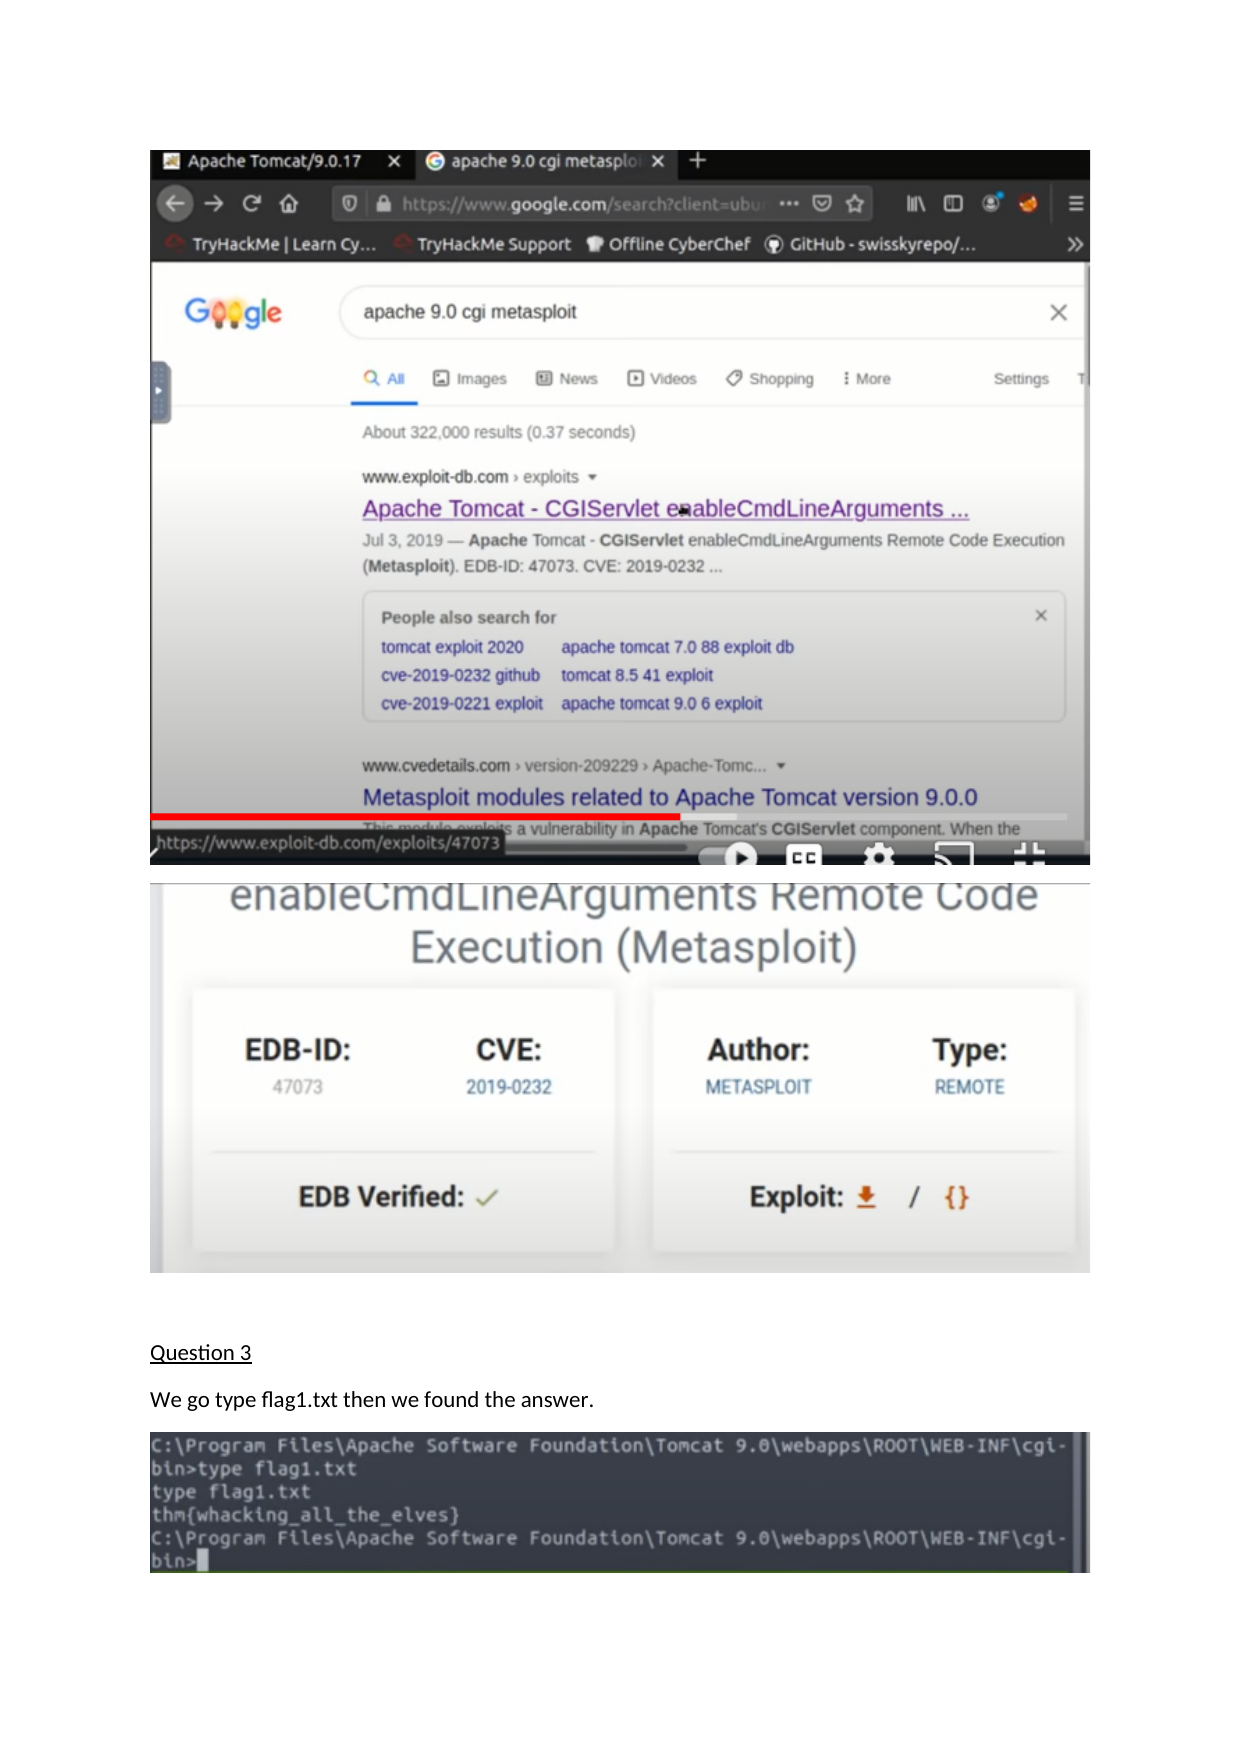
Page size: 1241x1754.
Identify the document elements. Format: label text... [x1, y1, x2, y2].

picture [150, 150, 1091, 865]
picture [150, 883, 1091, 1273]
text Question 3 [150, 1338, 1090, 1366]
picture [150, 1432, 1091, 1573]
text We go type flag1.txt then we found the answer. [150, 1385, 1090, 1413]
